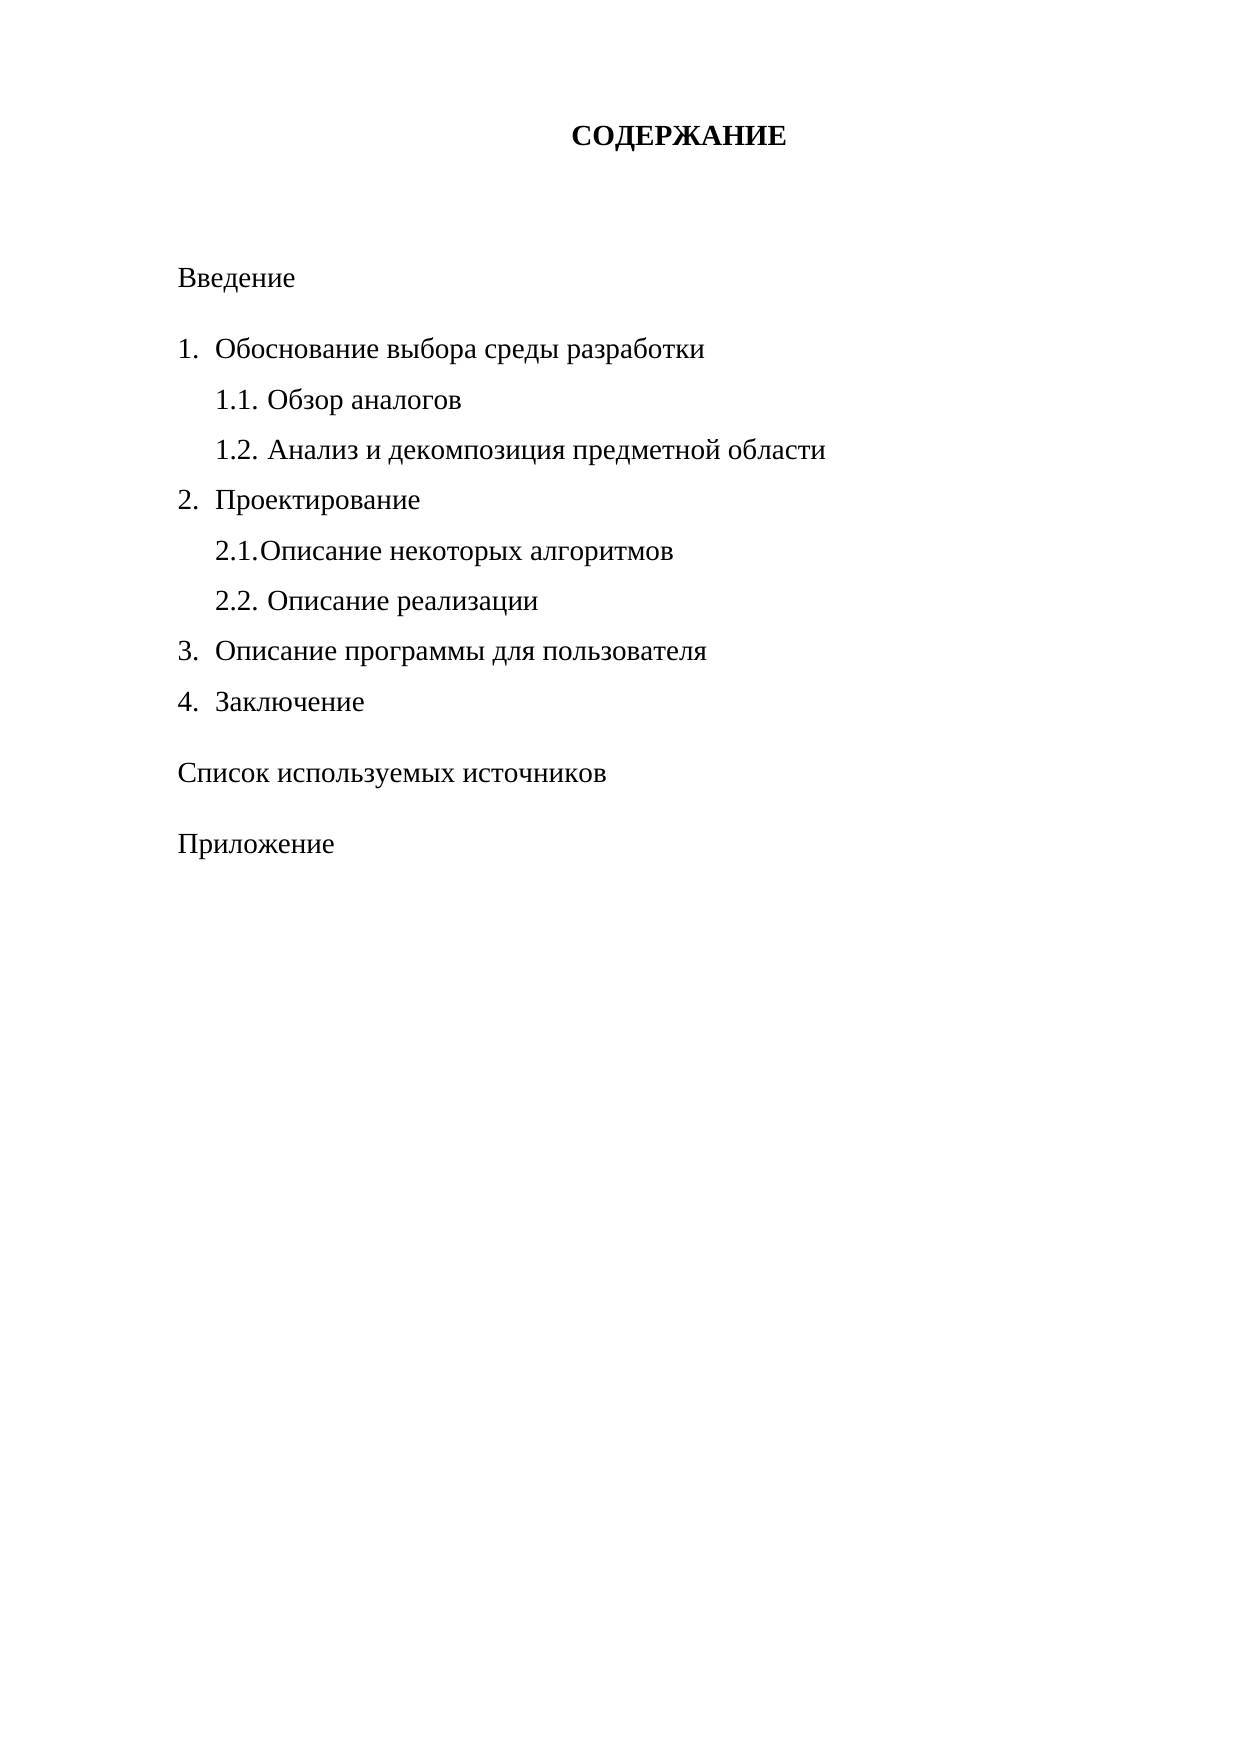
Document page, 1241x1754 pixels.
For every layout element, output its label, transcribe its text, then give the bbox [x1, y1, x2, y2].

list Анализ и декомпозиция предметной области [215, 432, 1181, 466]
list Описание реализации [215, 583, 1181, 617]
list Обоснование выбора среды разработки [177, 332, 1181, 365]
text Список используемых источников [177, 755, 1181, 788]
list Описание некоторых алгоритмов [215, 533, 1181, 566]
list Проектирование [177, 482, 1181, 516]
text Введение [177, 260, 1181, 294]
list Заключение [177, 684, 1181, 717]
text СОДЕРЖАНИЕ [177, 118, 1181, 152]
text Приложение [177, 826, 1181, 859]
list Описание программы для пользователя [177, 633, 1181, 667]
list Обзор аналогов [215, 382, 1181, 415]
